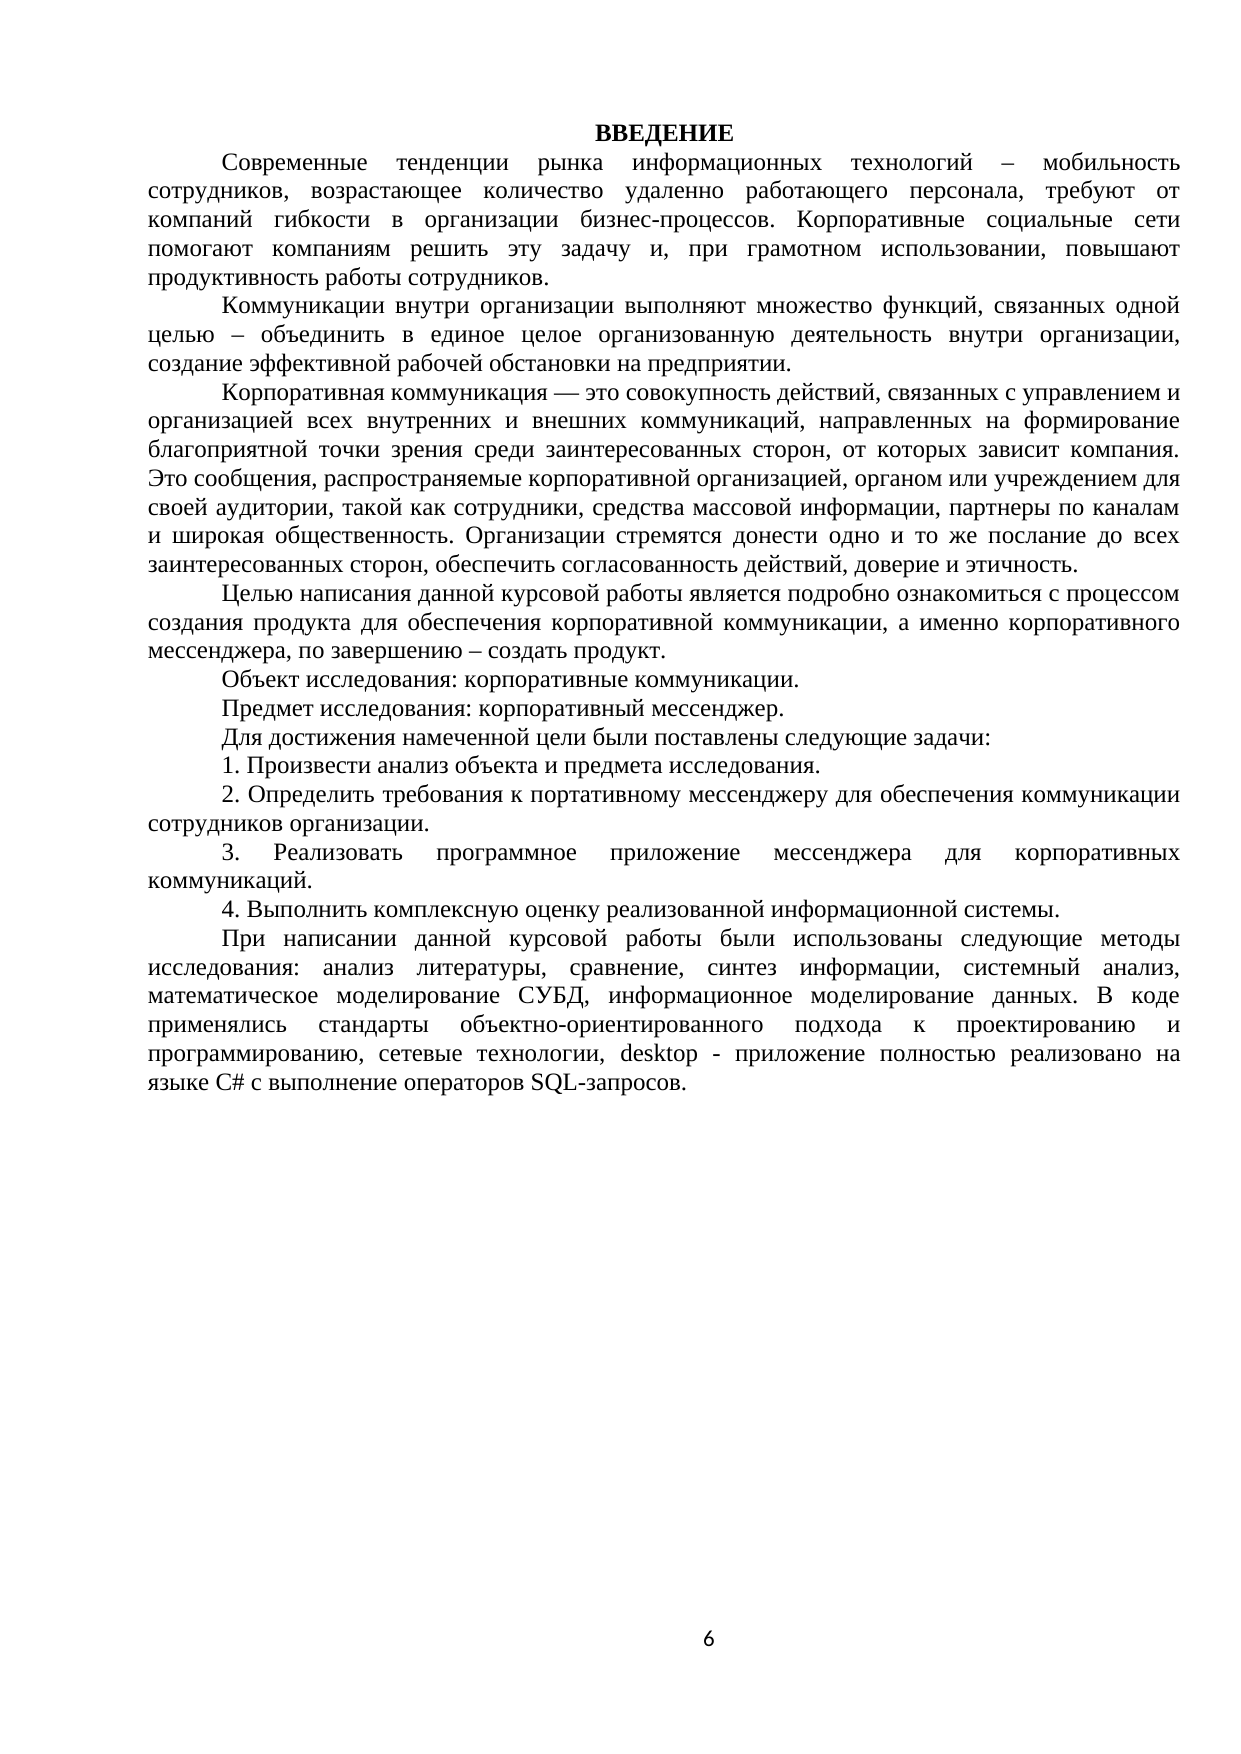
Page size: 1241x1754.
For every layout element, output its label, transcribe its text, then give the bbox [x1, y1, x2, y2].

text Коммуникации внутри организации выполняют множество функций, связанных одной целью – объединить в единое целое организованную деятельность внутри организации, создание эффективной рабочей обстановки на предприятии. [148, 291, 1181, 377]
text ВВЕДЕНИЕ [148, 118, 1181, 147]
text 2. Определить требования к портативному мессенджеру для обеспечения коммуникации сотрудников организации. [148, 779, 1181, 837]
text Предмет исследования: корпоративный мессенджер. [148, 693, 1181, 722]
text Объект исследования: корпоративные коммуникации. [148, 664, 1181, 693]
text 1. Произвести анализ объекта и предмета исследования. [148, 751, 1181, 779]
text Современные тенденции рынка информационных технологий – мобильность сотрудников, возрастающее количество удаленно работающего персонала, требуют от компаний гибкости в организации бизнес-процессов. Корпоративные социальные сети помогают компаниям решить эту задачу и, при грамотном использовании, повышают продуктивность работы сотрудников. [148, 147, 1181, 291]
text При написании данной курсовой работы были использованы следующие методы исследования: анализ литературы, сравнение, синтез информации, системный анализ, математическое моделирование СУБД, информационное моделирование данных. В коде применялись стандарты объектно-ориентированного подхода к проектированию и программированию, сетевые технологии, desktop - приложение полностью реализовано на языке С# с выполнение операторов SQL-запросов. [148, 923, 1181, 1096]
text Для достижения намеченной цели были поставлены следующие задачи: [148, 722, 1181, 751]
text Корпоративная коммуникация — это совокупность действий, связанных с управлением и организацией всех внутренних и внешних коммуникаций, направленных на формирование благоприятной точки зрения среди заинтересованных сторон, от которых зависит компания. Это сообщения, распространяемые корпоративной организацией, органом или учреждением для своей аудитории, такой как сотрудники, средства массовой информации, партнеры по каналам и широкая общественность. Организации стремятся донести одно и то же послание до всех заинтересованных сторон, обеспечить согласованность действий, доверие и этичность. [148, 377, 1181, 578]
text 4. Выполнить комплексную оценку реализованной информационной системы. [148, 894, 1181, 923]
text 3. Реализовать программное приложение мессенджера для корпоративных коммуникаций. [148, 837, 1181, 894]
text Целью написания данной курсовой работы является подробно ознакомиться с процессом создания продукта для обеспечения корпоративной коммуникации, а именно корпоративного мессенджера, по завершению – создать продукт. [148, 578, 1181, 664]
